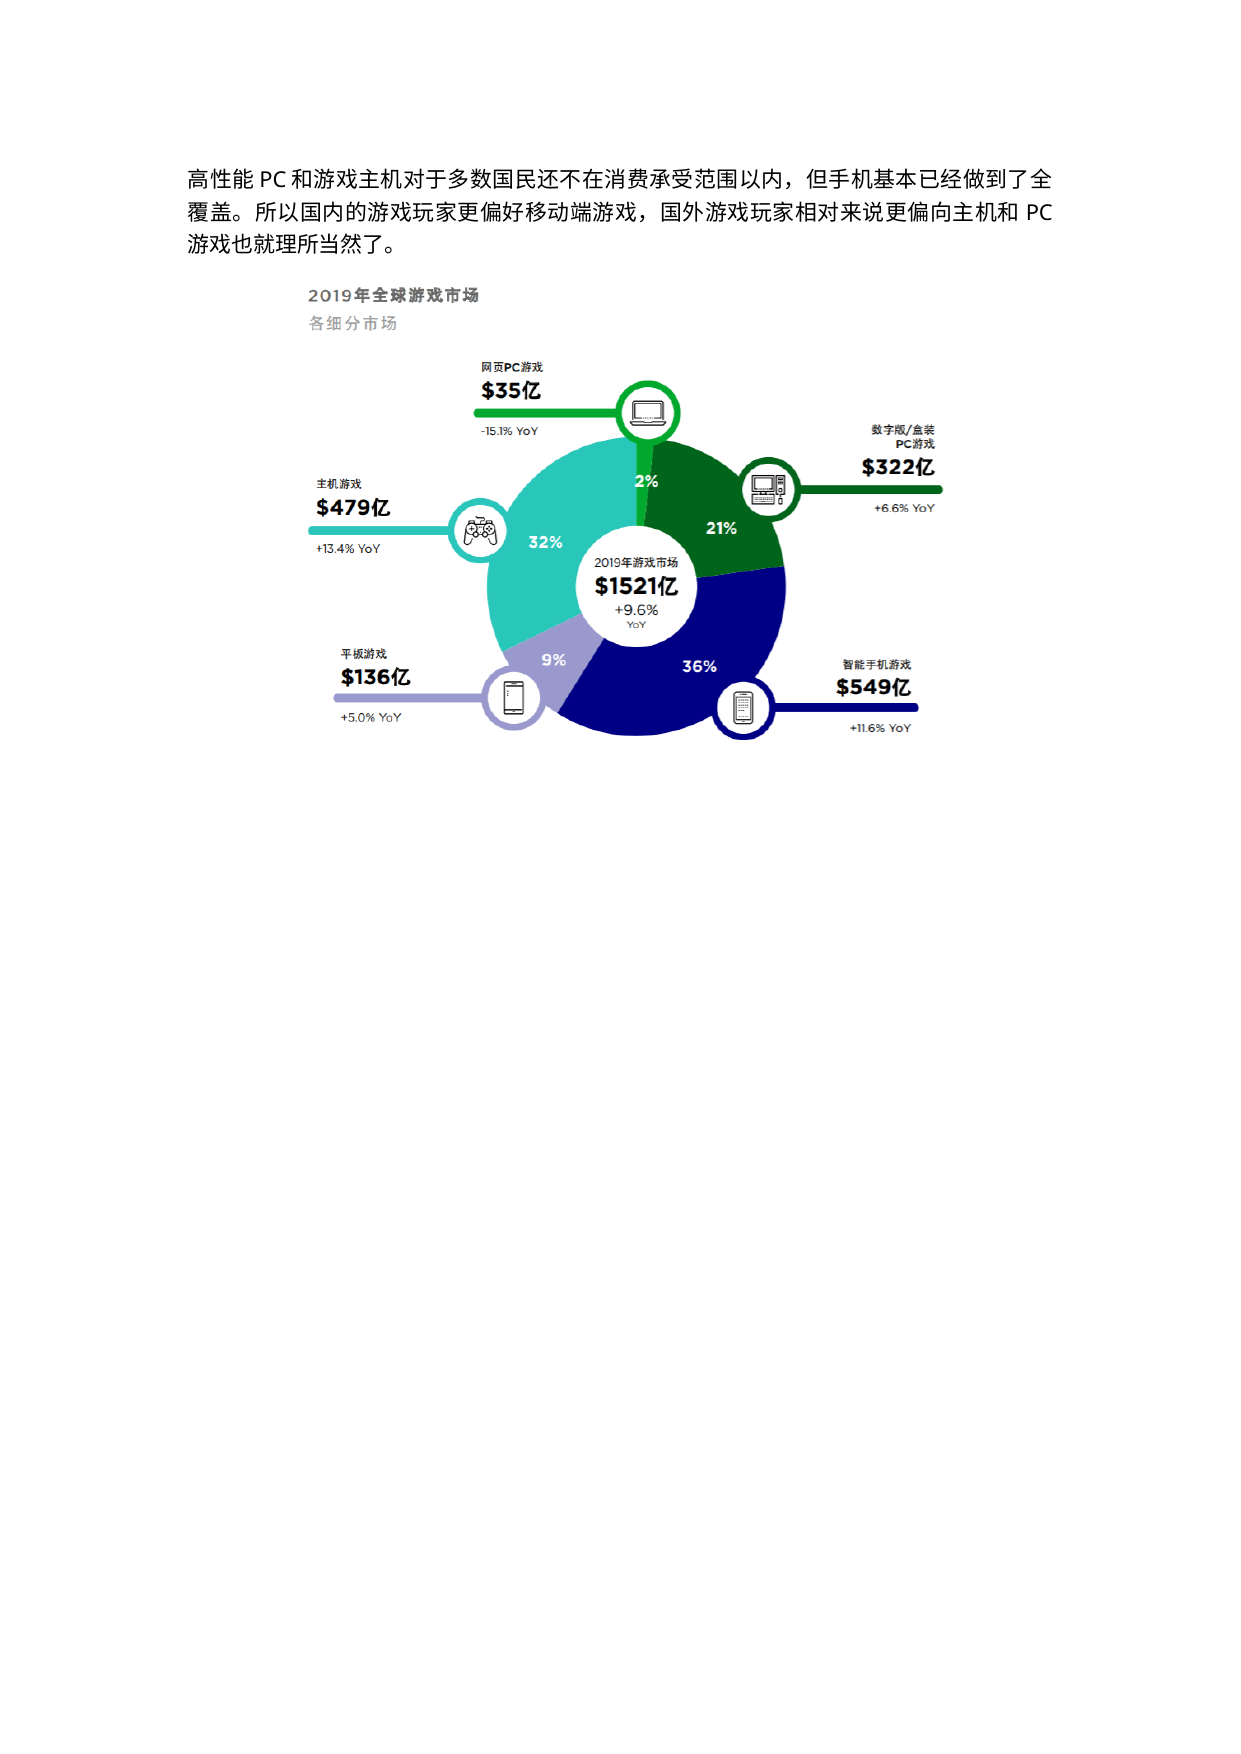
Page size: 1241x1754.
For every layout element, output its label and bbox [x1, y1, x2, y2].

picture [187, 259, 1053, 768]
text [187, 162, 1053, 259]
